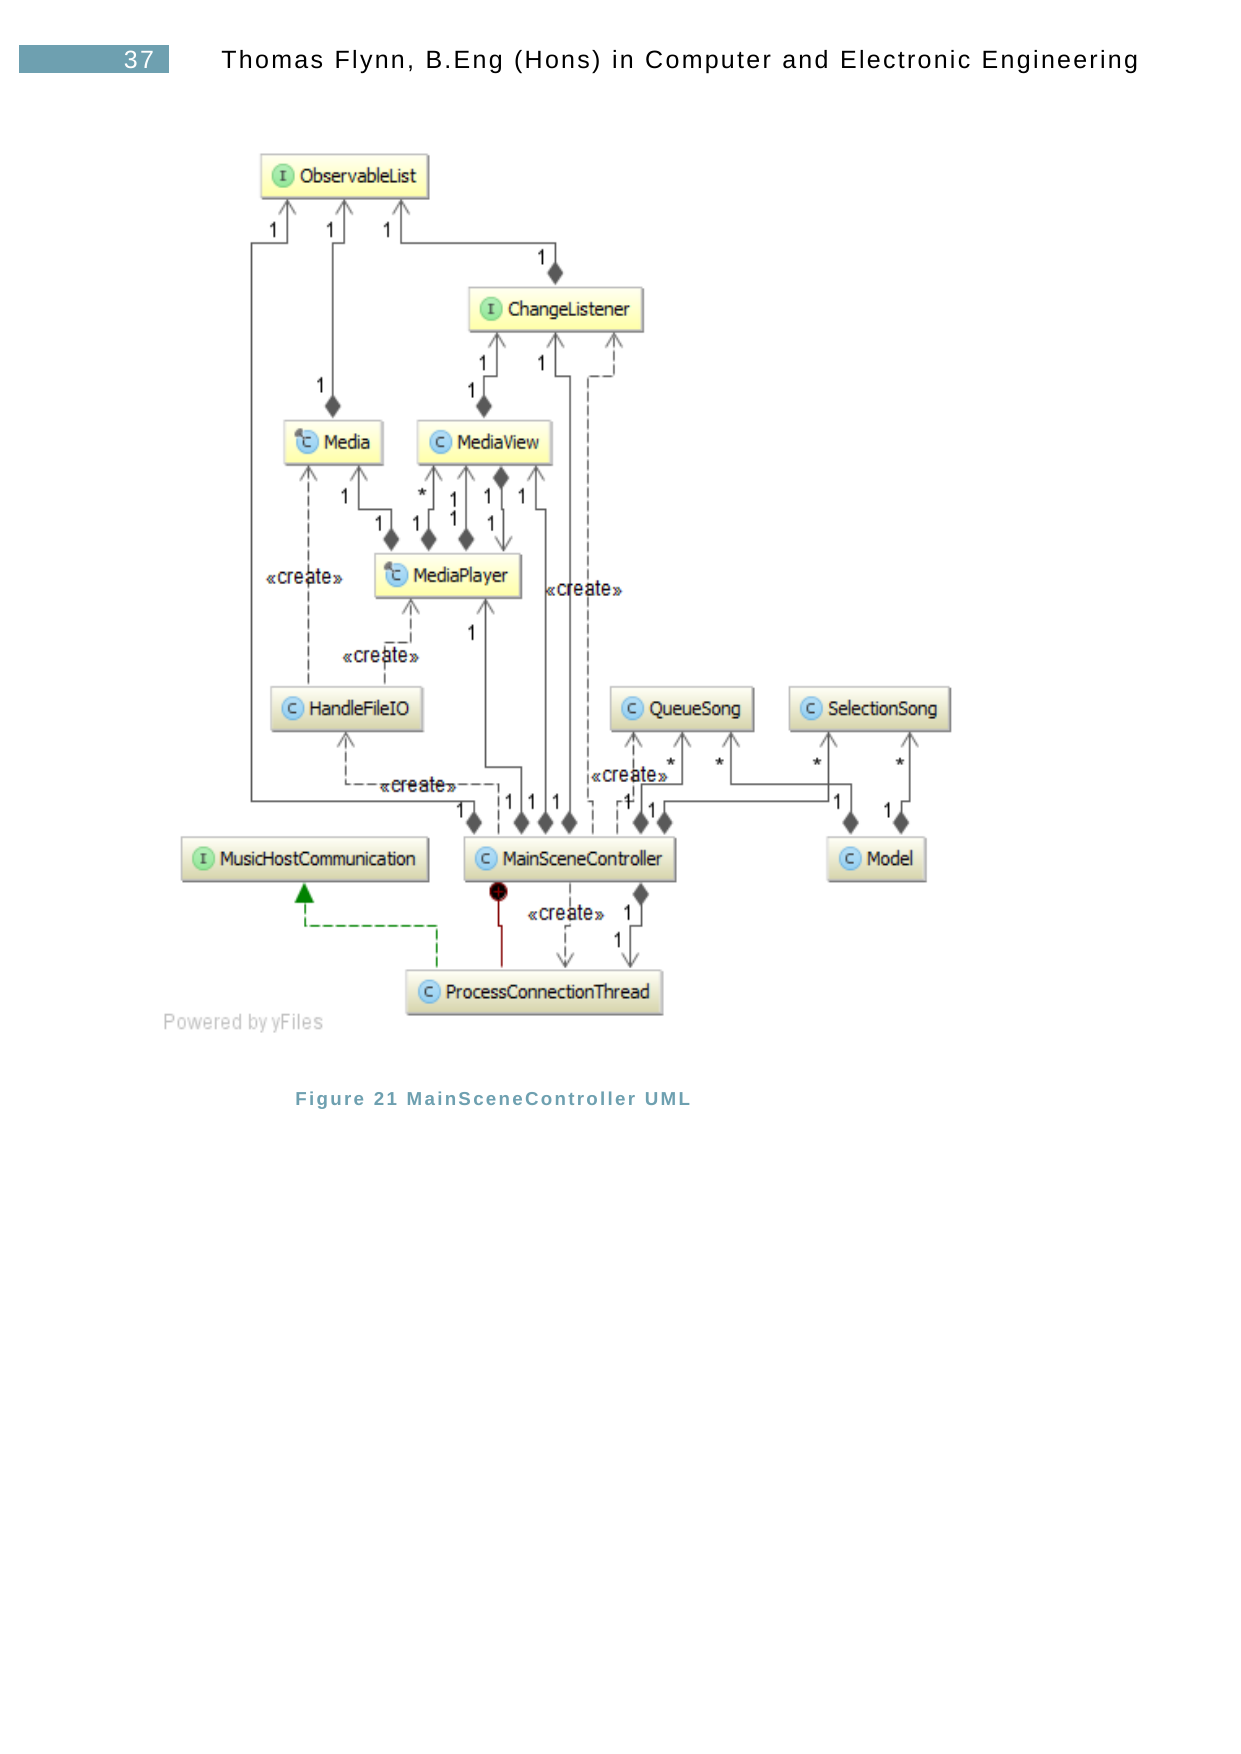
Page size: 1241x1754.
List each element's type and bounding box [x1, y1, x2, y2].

picture [147, 118, 984, 1050]
